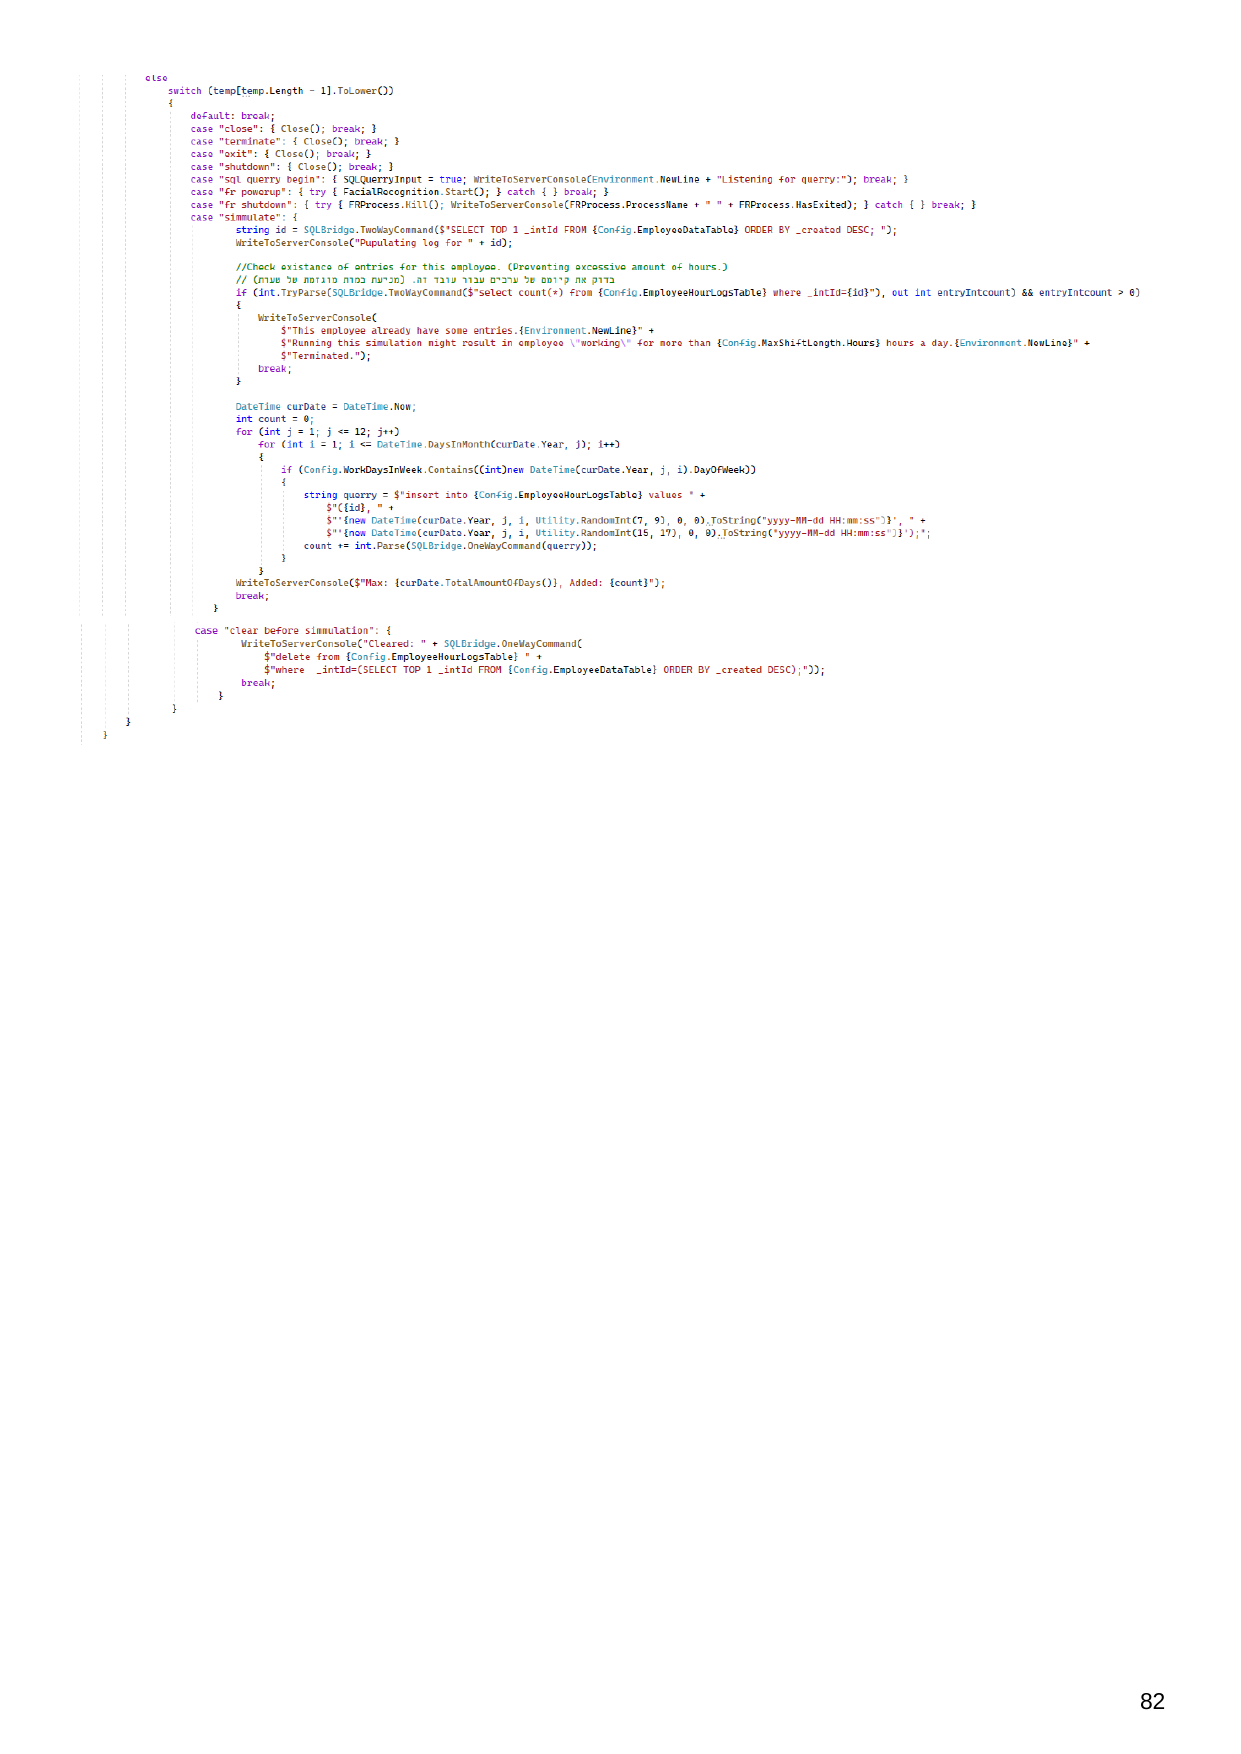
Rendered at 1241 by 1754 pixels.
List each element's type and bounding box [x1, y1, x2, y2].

picture [75, 75, 1166, 616]
picture [75, 622, 1166, 745]
